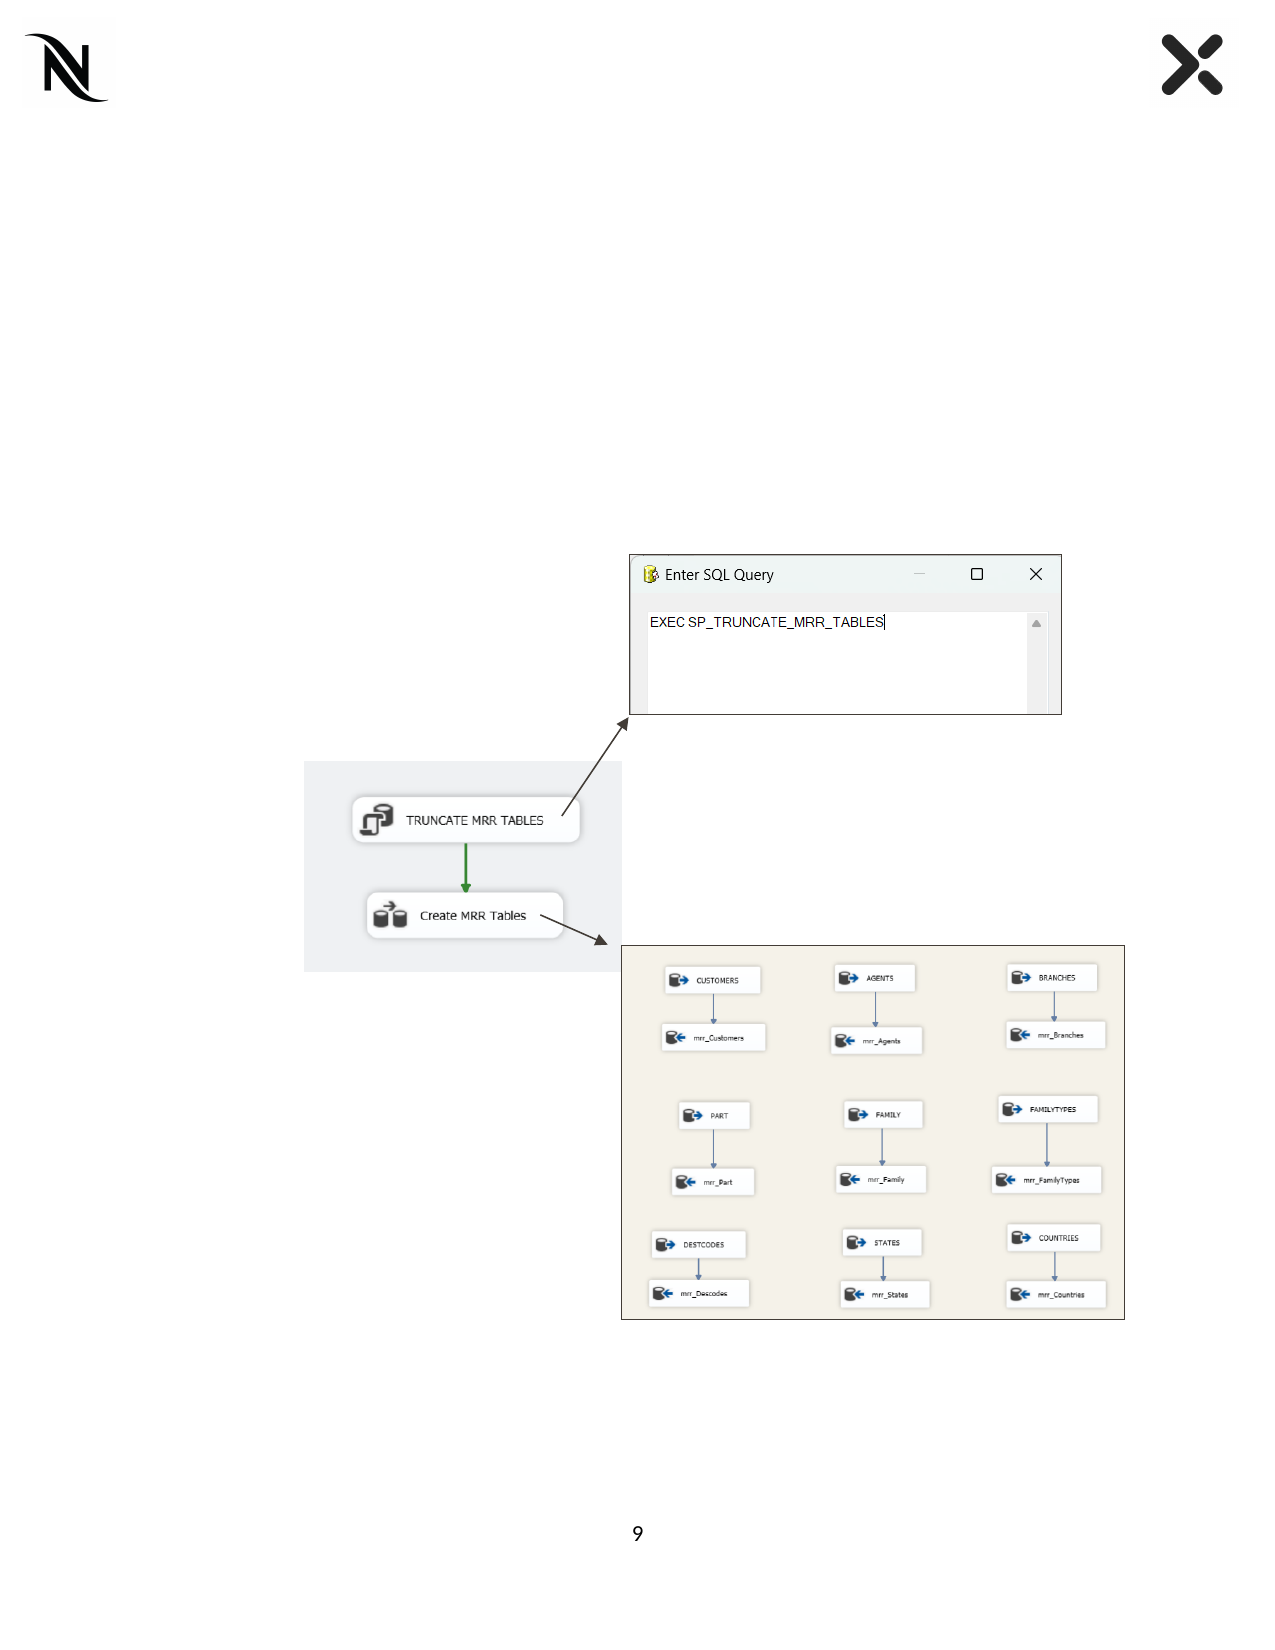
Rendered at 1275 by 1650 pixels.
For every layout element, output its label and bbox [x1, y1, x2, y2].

picture [22, 17, 117, 108]
picture [622, 946, 1124, 1319]
picture [304, 761, 622, 972]
picture [630, 555, 1061, 714]
